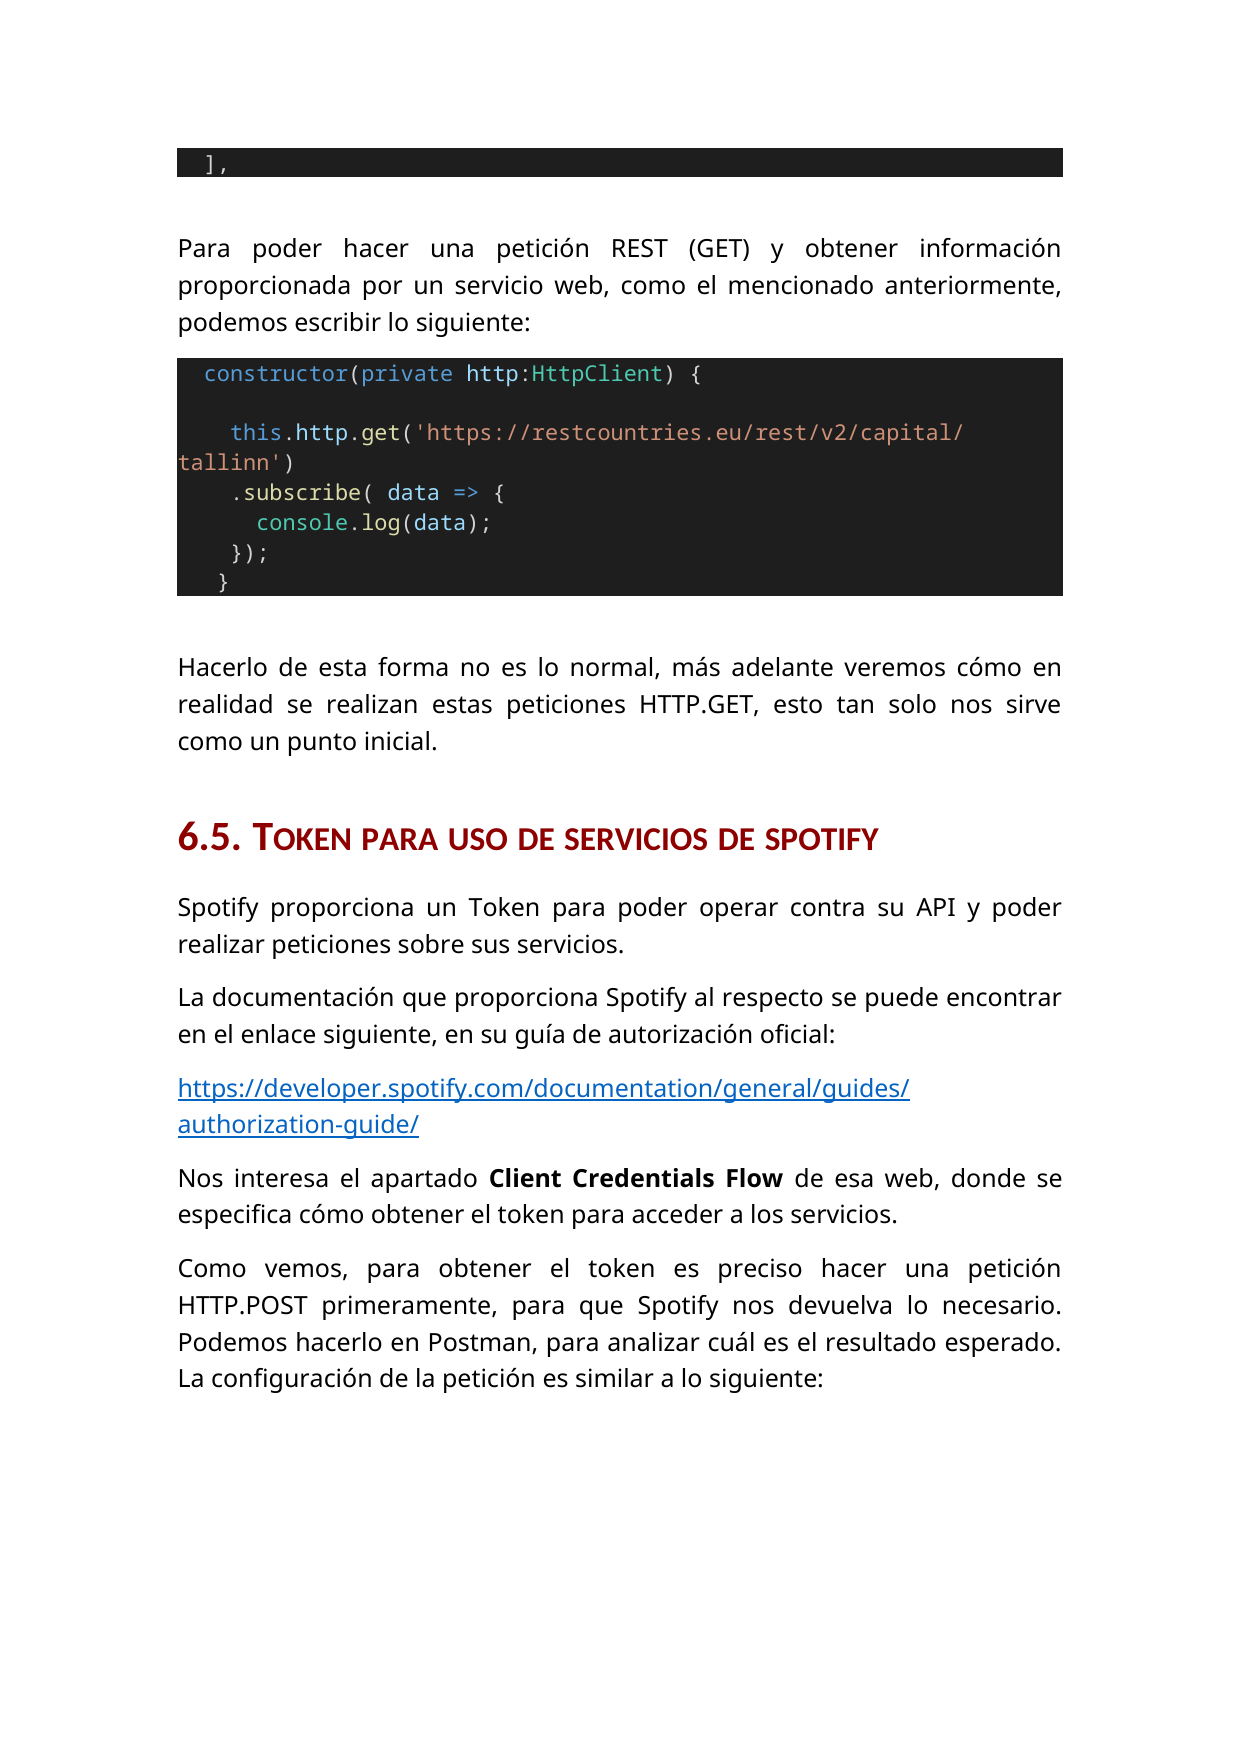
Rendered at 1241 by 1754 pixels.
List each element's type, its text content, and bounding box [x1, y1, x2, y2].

text }); [177, 537, 1063, 566]
text } [177, 566, 1063, 596]
text Como vemos, para obtener el token es preciso hacer una petición HTTP.POST primeramente, para que Spotify nos devuelva lo necesario. Podemos hacerlo en Postman, para analizar cuál es el resultado esperado. La configuración de la petición es similar a lo siguiente: [177, 1251, 1063, 1395]
text ], [177, 148, 1063, 177]
text .subscribe( data => { [177, 477, 1063, 507]
text Para poder hacer una petición REST (GET) y obtener información proporcionada por un servicio web, como el mencionado anteriormente, podemos escribir lo siguiente: [177, 231, 1063, 338]
text Spotify proporciona un Token para poder operar contra su API y poder realizar peticiones sobre sus servicios. [177, 890, 1063, 961]
text La documentación que proporciona Spotify al respecto se puede encontrar en el enlace siguiente, en su guía de autorización oficial: [177, 980, 1063, 1051]
text Nos interesa el apartado Client Credentials Flow de esa web, donde se especifica cómo obtener el token para acceder a los servicios. [177, 1160, 1063, 1231]
subtitle Token para uso de servicios de spotify [177, 810, 1063, 861]
text constructor(private http:HttpClient) { [177, 358, 1063, 388]
text console.log(data); [177, 507, 1063, 537]
text Hacerlo de esta forma no es lo normal, más adelante veremos cómo en realidad se realizan estas peticiones HTTP.GET, esto tan solo nos sirve como un punto inicial. [177, 649, 1063, 757]
text https://developer.spotify.com/documentation/general/guides/authorization-guide/ [177, 1070, 1063, 1141]
text this.http.get('https://restcountries.eu/rest/v2/capital/tallinn') [177, 417, 1063, 477]
